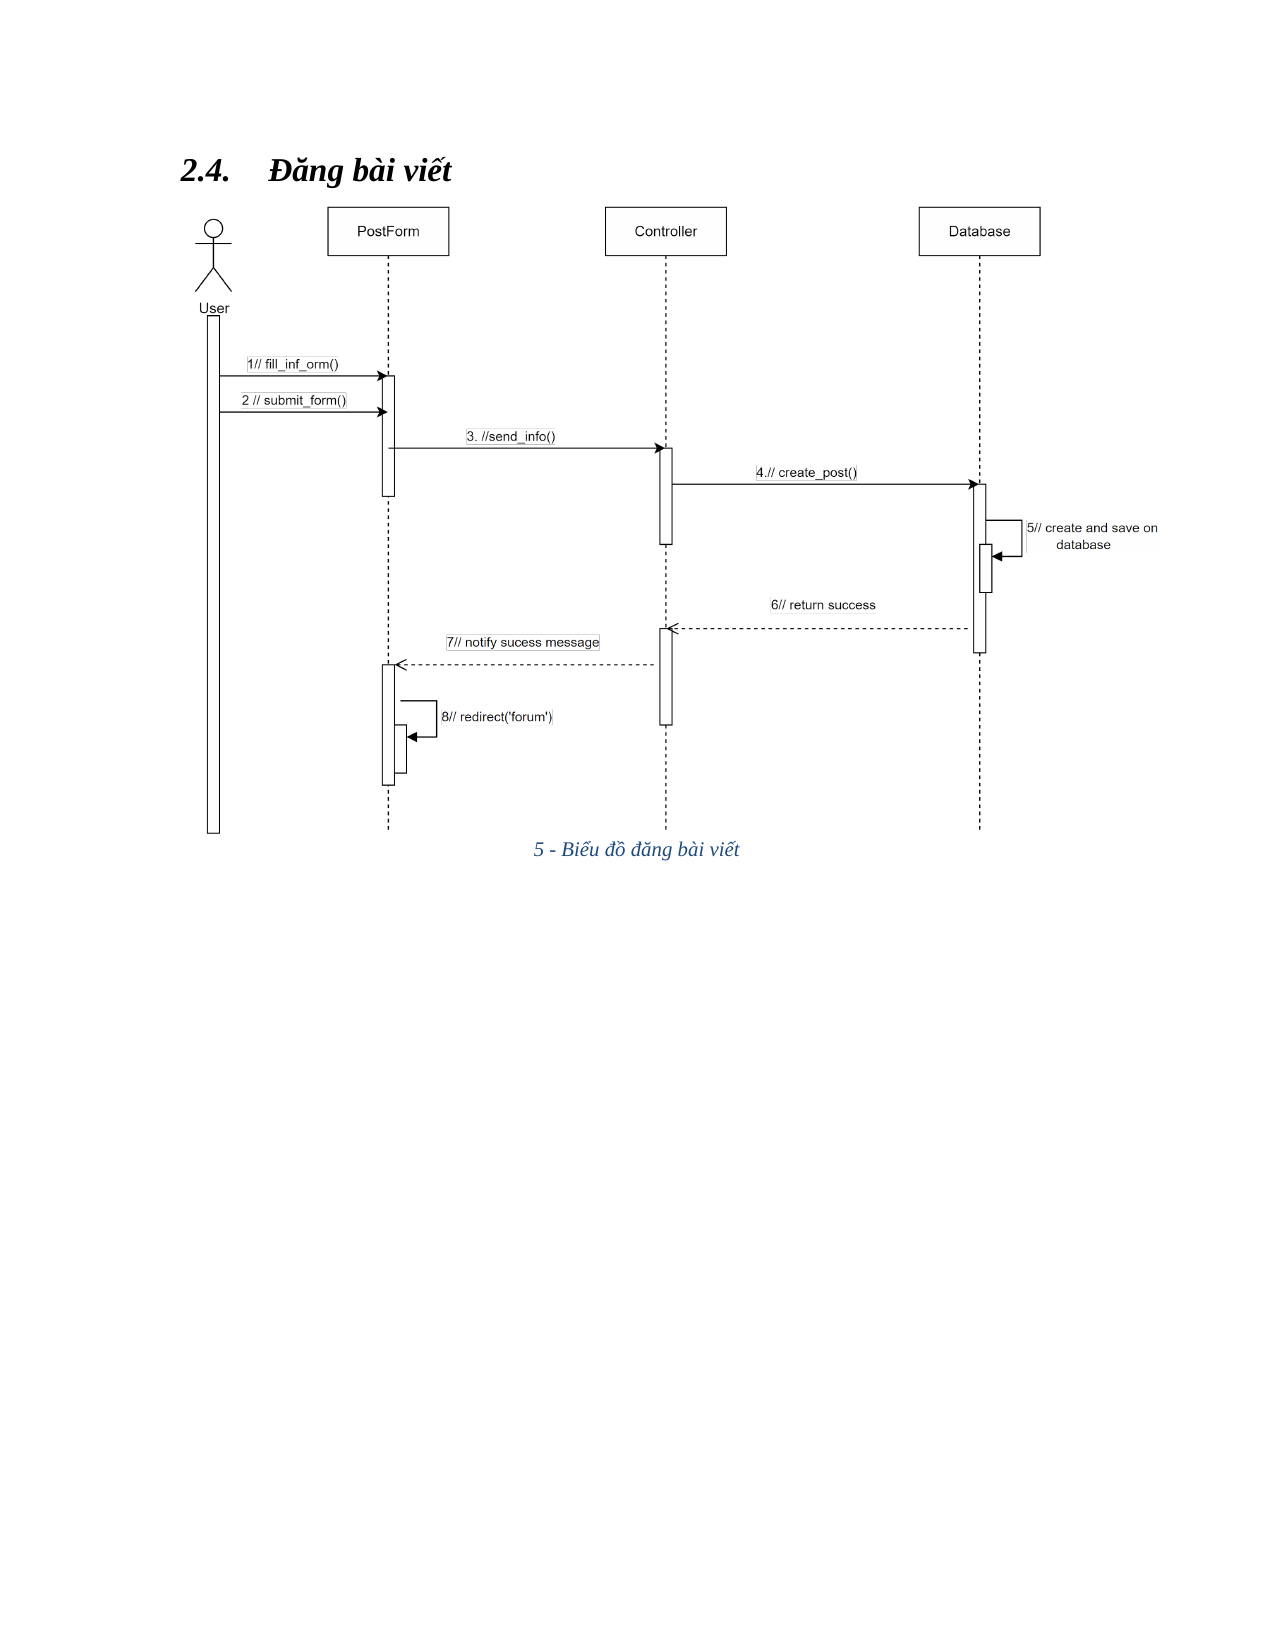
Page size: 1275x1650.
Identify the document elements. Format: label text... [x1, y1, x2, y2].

picture [194, 206, 1162, 834]
subtitle Đăng bài viết [231, 150, 1125, 188]
text 5 - Biểu đồ đăng bài viết [150, 837, 1125, 861]
